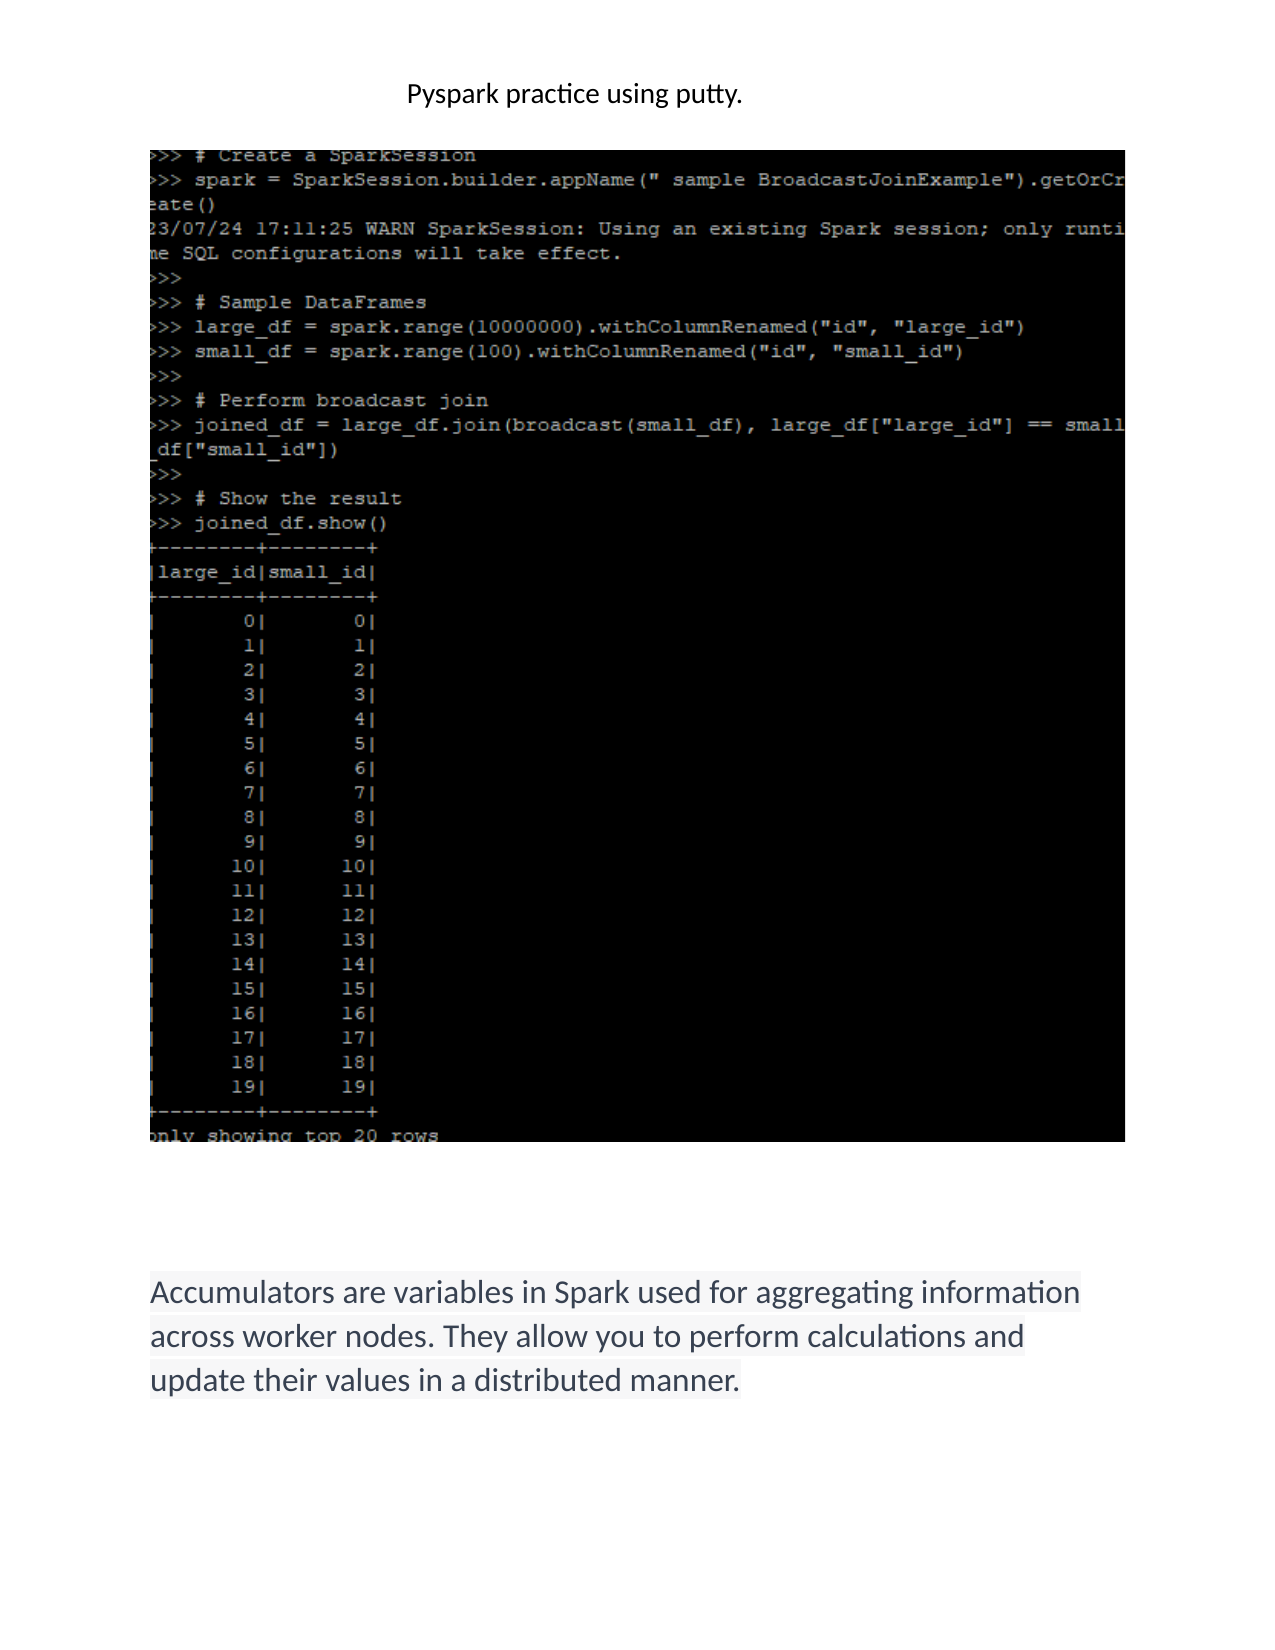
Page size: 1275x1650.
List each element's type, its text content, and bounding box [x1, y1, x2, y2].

text Accumulators are variables in Spark used for aggregating information across worker nodes. They allow you to perform calculations and update their values in a distributed manner. [150, 1271, 1125, 1399]
picture [150, 150, 1125, 1142]
